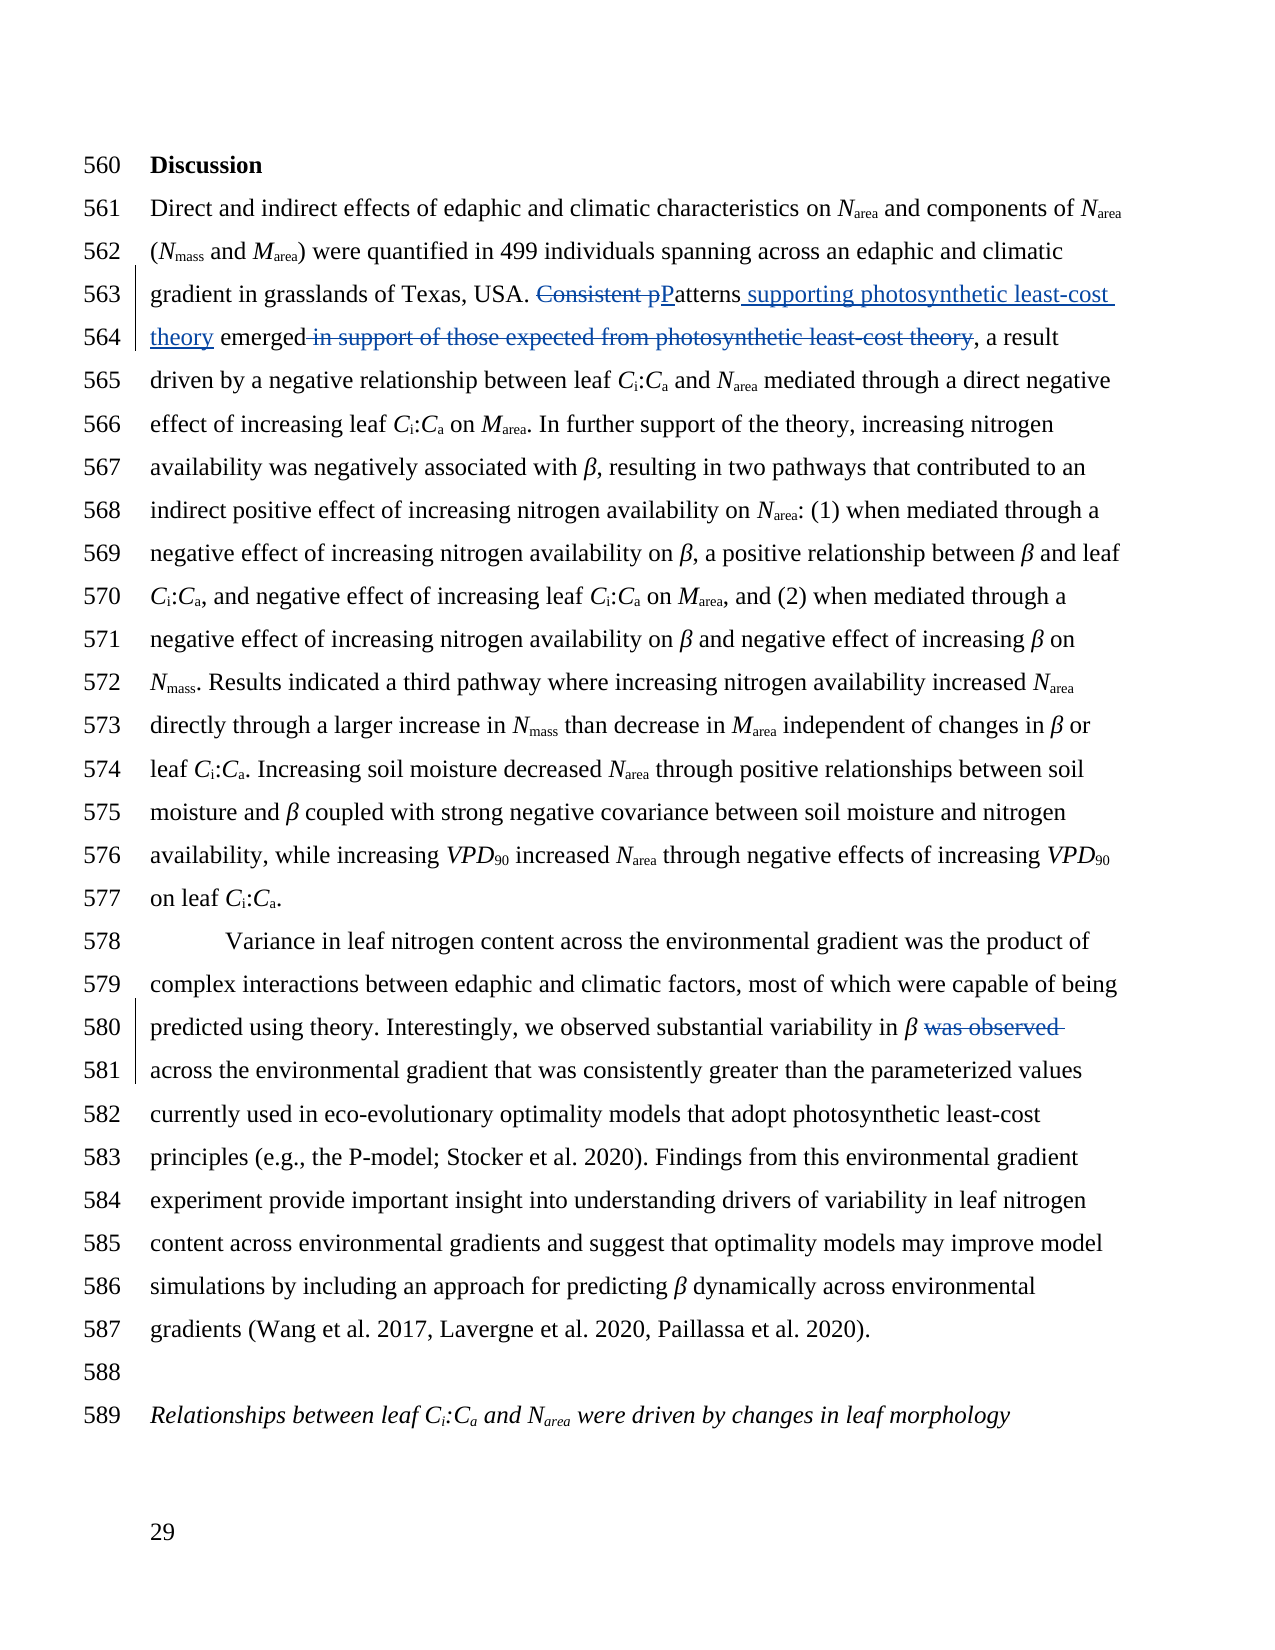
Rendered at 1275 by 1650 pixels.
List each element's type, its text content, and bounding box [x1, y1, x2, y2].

text Direct and indirect effects of edaphic and climatic characteristics on Narea and components of Narea (Nmass and Marea) were quantified in 499 individuals spanning across an edaphic and climatic gradient in grasslands of Texas, USA. atterns emerged, a result driven by a negative relationship between leaf Ci:Ca and Narea mediated through a direct negative effect of increasing leaf Ci:Ca on Marea. In further support of the theory, increasing nitrogen availability was negatively associated with β, resulting in two pathways that contributed to an indirect positive effect of increasing nitrogen availability on Narea: (1) when mediated through a negative effect of increasing nitrogen availability on β, a positive relationship between β and leaf Ci:Ca, and negative effect of increasing leaf Ci:Ca on Marea, and (2) when mediated through a negative effect of increasing nitrogen availability on β and negative effect of increasing β on Nmass. Results indicated a third pathway where increasing nitrogen availability increased Narea directly through a larger increase in Nmass than decrease in Marea independent of changes in β or leaf Ci:Ca. Increasing soil moisture decreased Narea through positive relationships between soil moisture and β coupled with strong negative covariance between soil moisture and nitrogen availability, while increasing VPD90 increased Narea through negative effects of increasing VPD90 on leaf Ci:Ca. [150, 193, 1125, 912]
text Discussion [150, 150, 1125, 179]
text Variance in leaf nitrogen content across the environmental gradient was the product of complex interactions between edaphic and climatic factors, most of which were capable of being predicted using theory. Interestingly, we observed substantial variability in β across the environmental gradient that was consistently greater than the parameterized values currently used in eco-evolutionary optimality models that adopt photosynthetic least-cost principles (e.g., the P-model; Stocker et al. 2020). Findings from this environmental gradient experiment provide important insight into understanding drivers of variability in leaf nitrogen content across environmental gradients and suggest that optimality models may improve model simulations by including an approach for predicting β dynamically across environmental gradients (Wang et al. 2017, Lavergne et al. 2020, Paillassa et al. 2020). [150, 926, 1125, 1343]
text Relationships between leaf Ci:Ca and Narea were driven by changes in leaf morphology [150, 1401, 1125, 1429]
